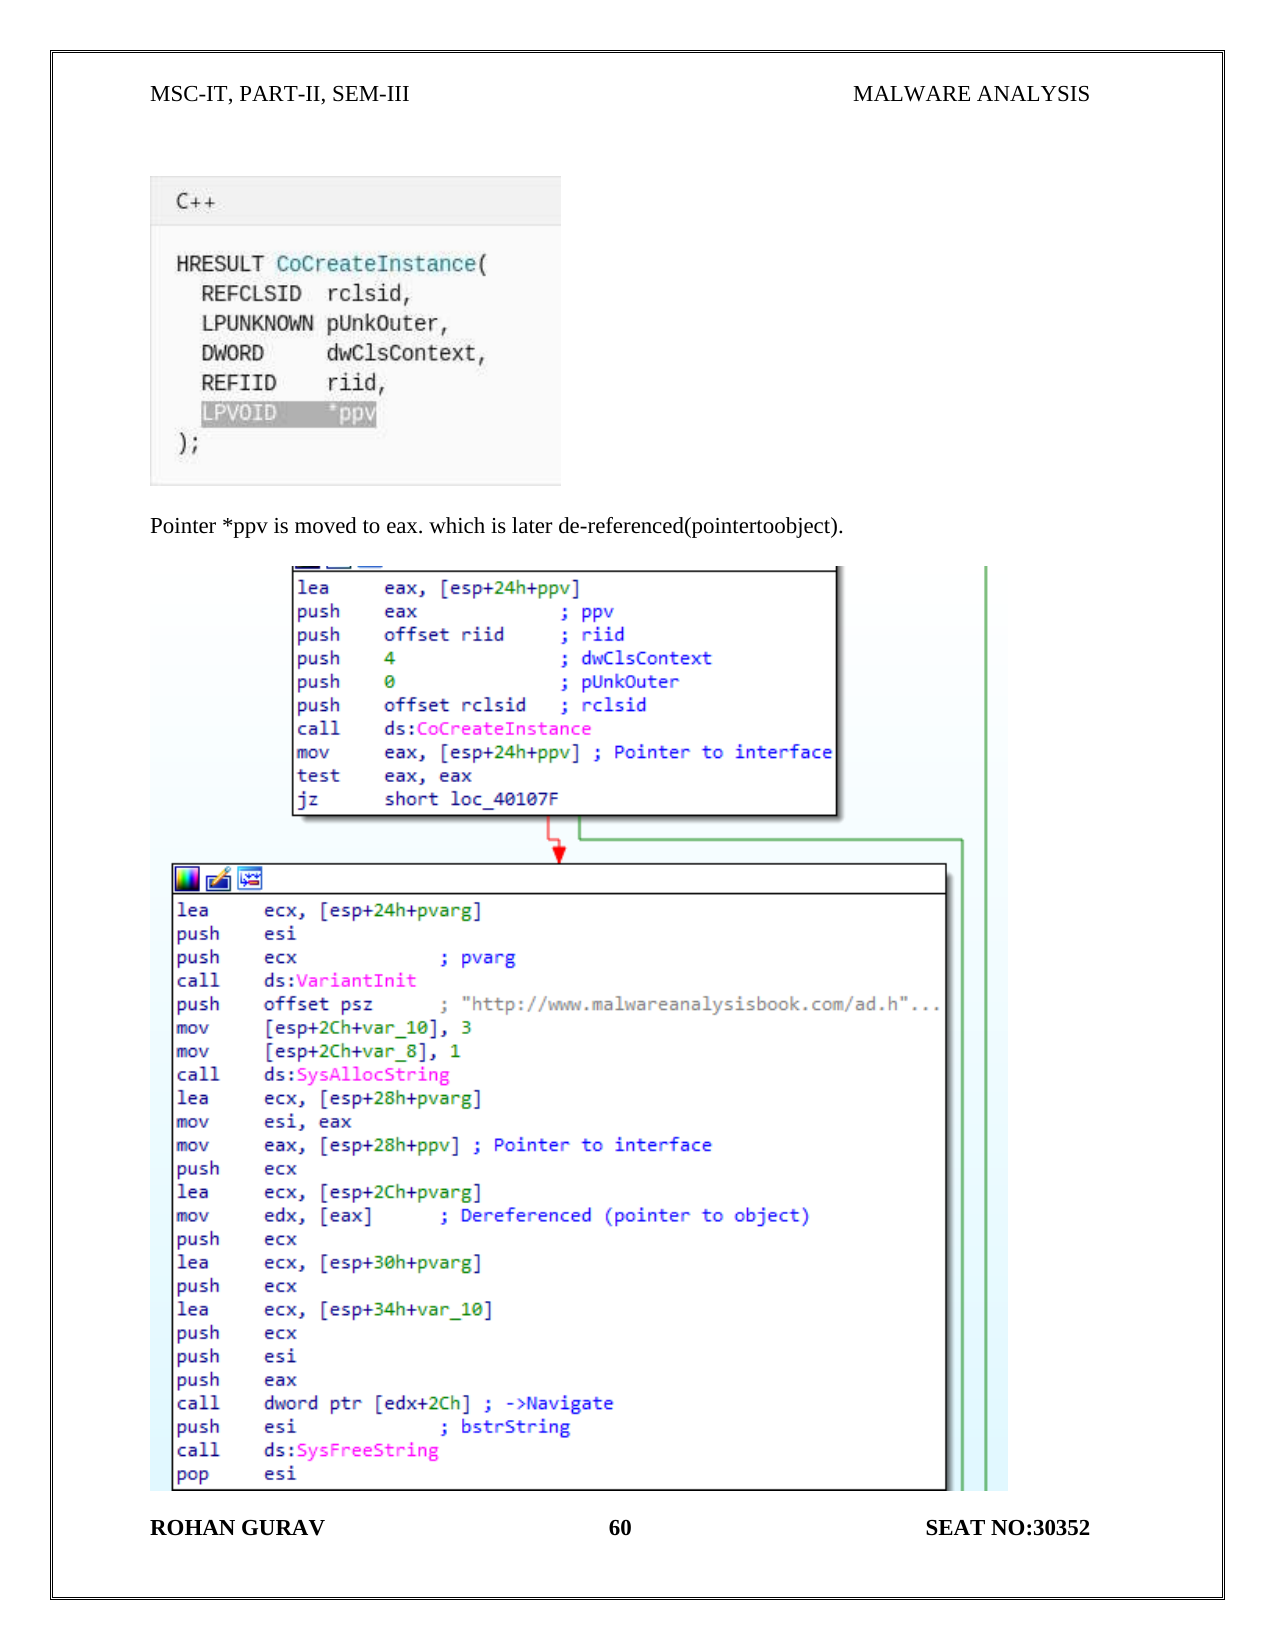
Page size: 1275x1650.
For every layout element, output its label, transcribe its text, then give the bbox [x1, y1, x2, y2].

picture [150, 176, 561, 486]
text Pointer *ppv is moved to eax. which is later de-referenced(pointertoobject). [150, 512, 1125, 538]
picture [150, 566, 1008, 1491]
